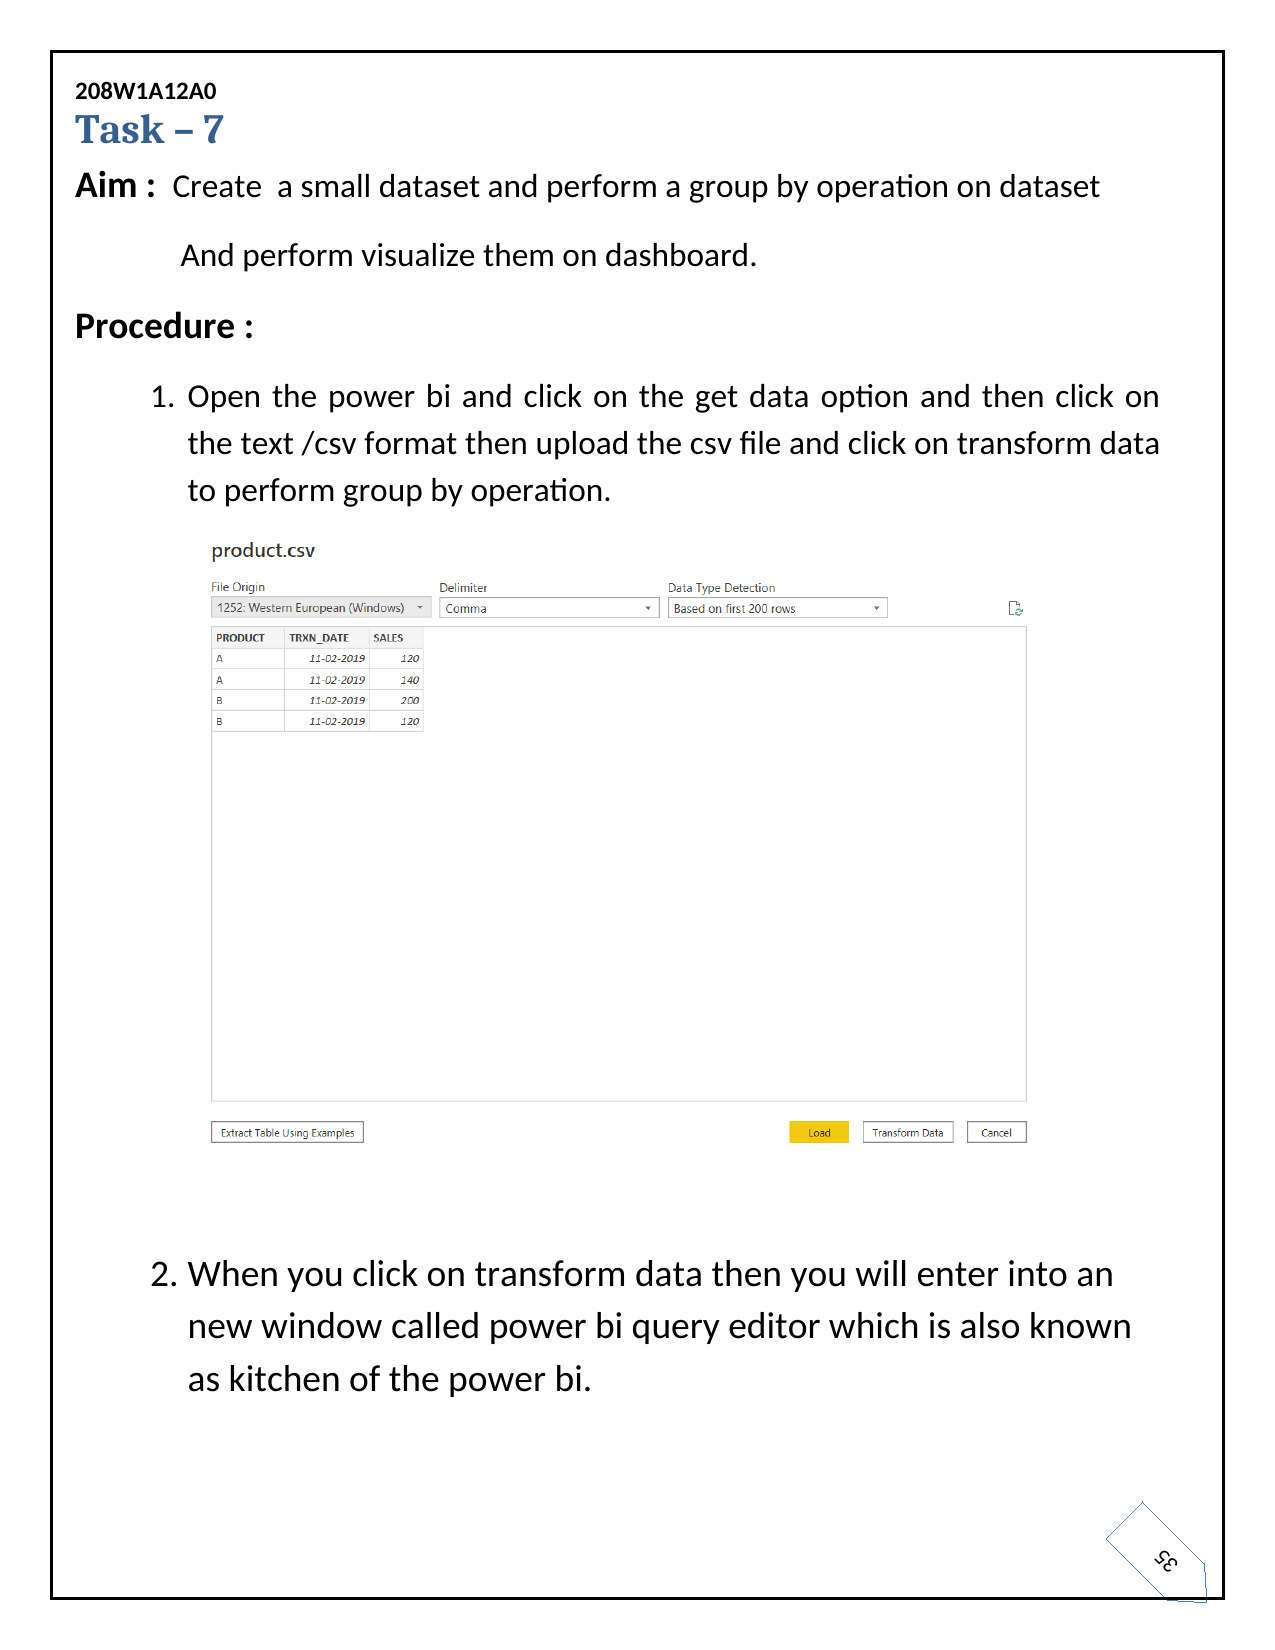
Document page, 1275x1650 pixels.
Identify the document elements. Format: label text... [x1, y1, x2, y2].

subtitle Task – 7 [75, 106, 1162, 153]
text Procedure : [75, 302, 1162, 348]
text And perform visualize them on dashboard. [75, 234, 1162, 275]
list Open the power bi and click on the get data option and then click on the text /csv format then upload the csv file and click on transform data to perform group by operation. [150, 375, 1162, 509]
list When you click on transform data then you will enter into an new window called power bi query editor which is also known as kitchen of the power bi. [150, 1250, 1162, 1401]
text Aim : Create a small dataset and perform a group by operation on dataset [75, 161, 1162, 206]
picture [206, 536, 1031, 1152]
